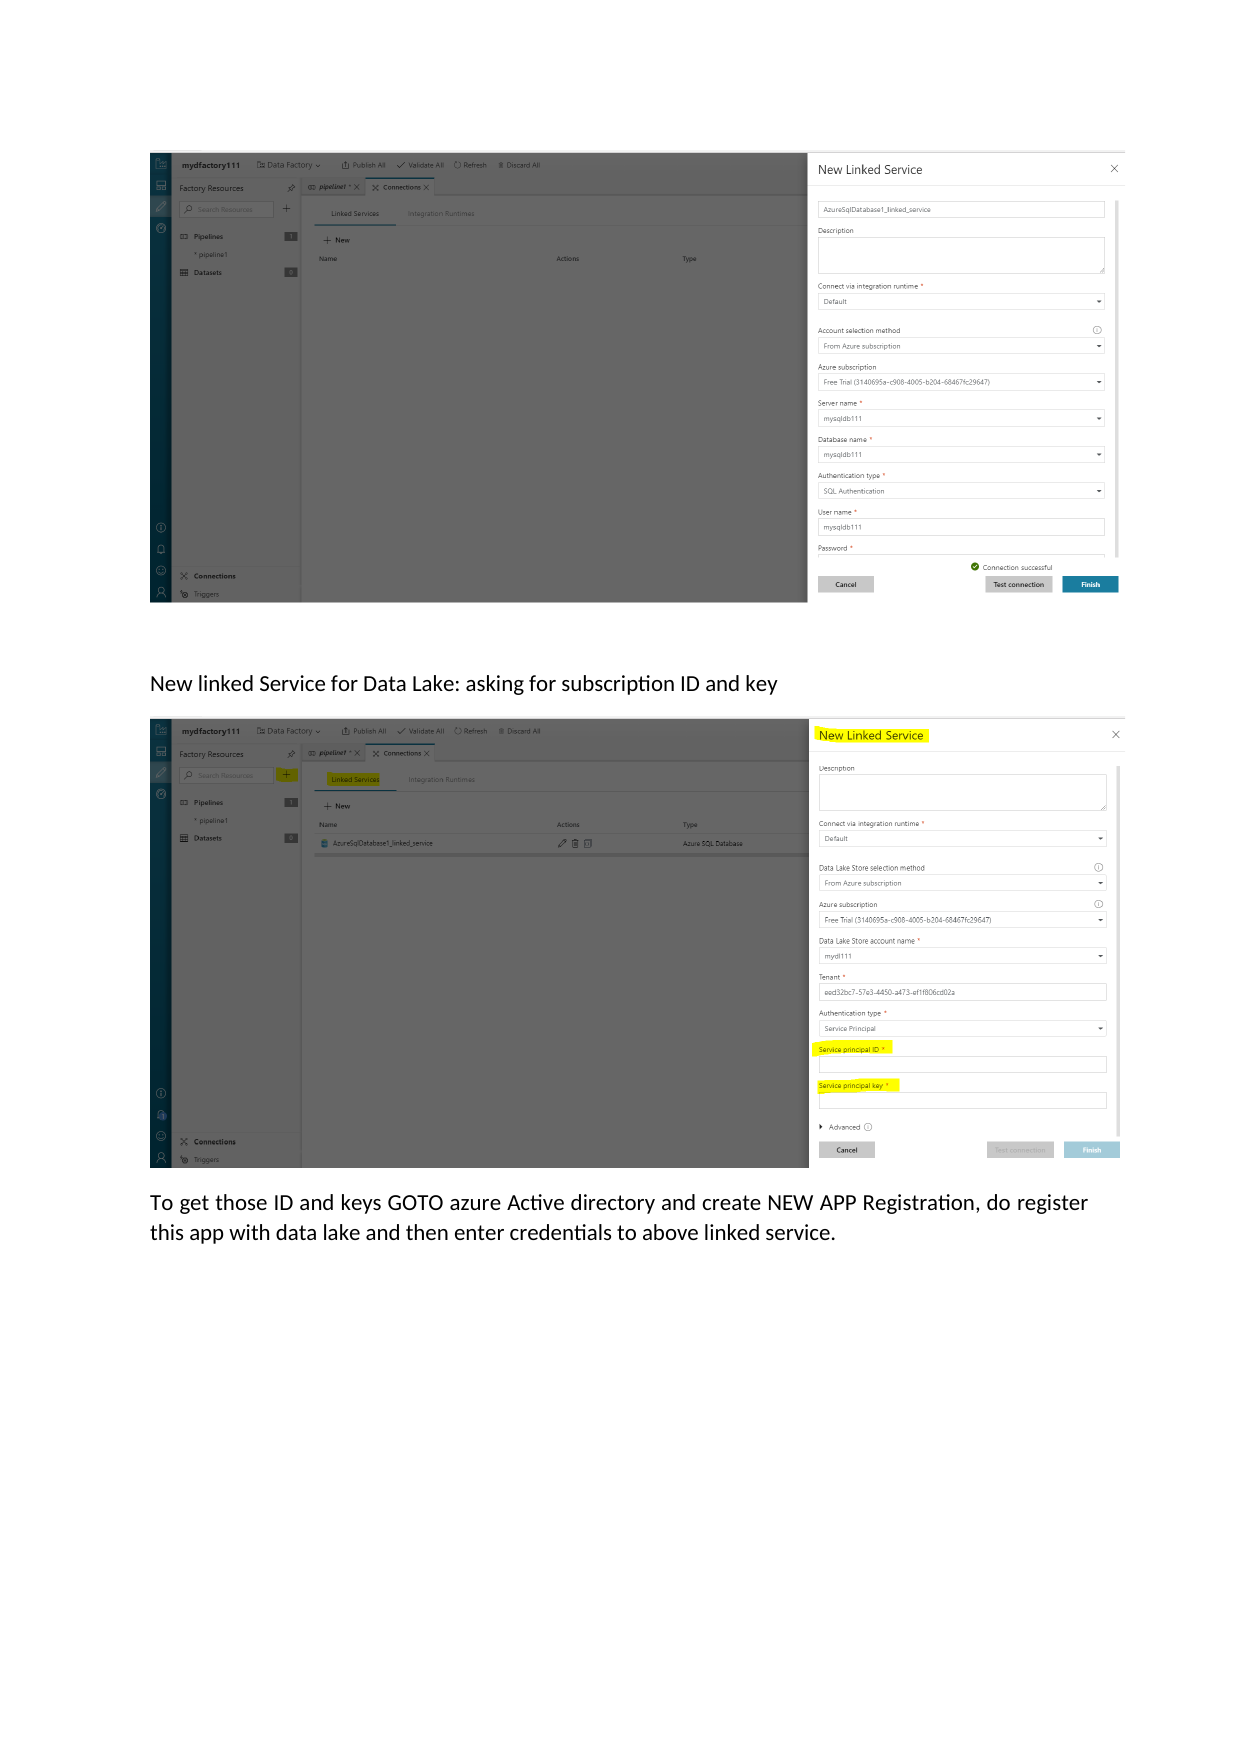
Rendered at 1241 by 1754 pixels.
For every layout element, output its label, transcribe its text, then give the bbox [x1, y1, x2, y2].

text To get those ID and keys GOTO azure Active directory and create NEW APP Registration, do register this app with data lake and then enter credentials to above linked service. [150, 1188, 1090, 1246]
picture [150, 150, 1125, 604]
text New linked Service for Data Lake: asking for subscription ID and key [150, 669, 1090, 697]
picture [150, 716, 1125, 1169]
